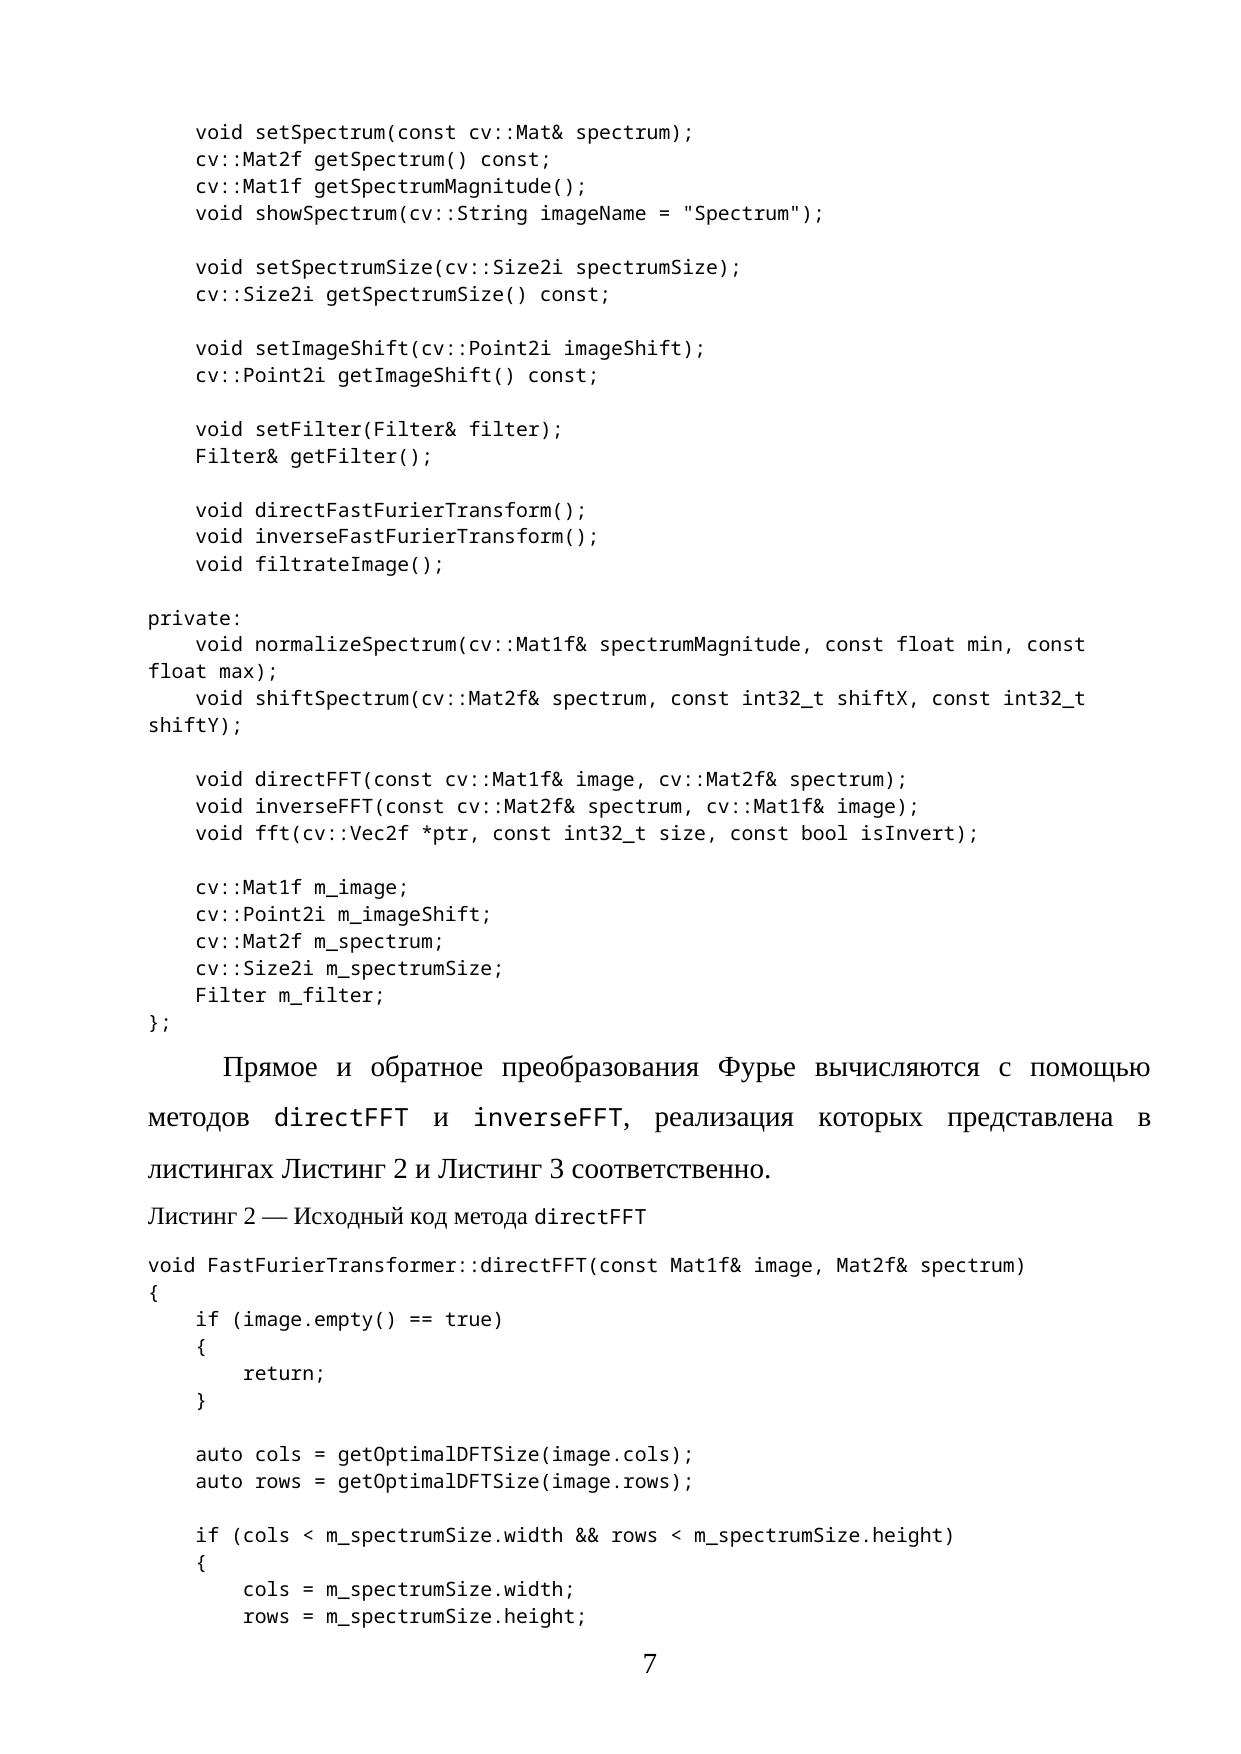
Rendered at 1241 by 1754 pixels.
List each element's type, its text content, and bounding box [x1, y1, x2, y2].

text if (cols < m_spectrumSize.width && rows < m_spectrumSize.height) [148, 1521, 1152, 1548]
text void inverseFastFurierTransform(); [148, 523, 1152, 550]
text } [148, 1386, 1152, 1413]
text void directFastFurierTransform(); [148, 496, 1152, 523]
text private: [148, 604, 1152, 631]
text void setFilter(Filter& filter); [148, 415, 1152, 442]
text void filtrateImage(); [148, 550, 1152, 577]
text void directFFT(const cv::Mat1f& image, cv::Mat2f& spectrum); [148, 766, 1152, 793]
text void setSpectrum(const cv::Mat& spectrum); [148, 118, 1152, 145]
text cv::Point2i getImageShift() const; [148, 361, 1152, 388]
text void FastFurierTransformer::directFFT(const Mat1f& image, Mat2f& spectrum) [148, 1251, 1152, 1278]
text cols = m_spectrumSize.width; [148, 1575, 1152, 1602]
text Прямое и обратное преобразования Фурье вычисляются с помощью методов directFFT и inverseFFT, реализация которых представлена в листингах 2 и 3 соответственно. [148, 1049, 1152, 1184]
text void inverseFFT(const cv::Mat2f& spectrum, cv::Mat1f& image); [148, 793, 1152, 819]
text void showSpectrum(cv::String imageName = "Spectrum"); [148, 199, 1152, 226]
text Filter& getFilter(); [148, 442, 1152, 469]
text cv::Mat1f m_image; [148, 873, 1152, 901]
text void shiftSpectrum(cv::Mat2f& spectrum, const int32_t shiftX, const int32_t shiftY); [148, 685, 1152, 739]
text void setSpectrumSize(cv::Size2i spectrumSize); [148, 253, 1152, 280]
text void normalizeSpectrum(cv::Mat1f& spectrumMagnitude, const float min, const float max); [148, 631, 1152, 685]
text Filter m_filter; [148, 981, 1152, 1008]
text auto rows = getOptimalDFTSize(image.rows); [148, 1467, 1152, 1494]
text }; [148, 1008, 1152, 1035]
text rows = m_spectrumSize.height; [148, 1602, 1152, 1629]
text return; [148, 1359, 1152, 1386]
text cv::Mat2f getSpectrum() const; [148, 145, 1152, 172]
text if (image.empty() == true) [148, 1305, 1152, 1332]
text cv::Point2i m_imageShift; [148, 901, 1152, 927]
text { [148, 1278, 1152, 1305]
text { [148, 1548, 1152, 1575]
text cv::Size2i m_spectrumSize; [148, 954, 1152, 981]
text { [148, 1332, 1152, 1359]
text Листинг 2 — Исходный код метода directFFT [148, 1201, 1152, 1231]
text void setImageShift(cv::Point2i imageShift); [148, 334, 1152, 361]
text cv::Mat2f m_spectrum; [148, 927, 1152, 954]
text auto cols = getOptimalDFTSize(image.cols); [148, 1440, 1152, 1467]
text void fft(cv::Vec2f *ptr, const int32_t size, const bool isInvert); [148, 819, 1152, 847]
text cv::Size2i getSpectrumSize() const; [148, 280, 1152, 307]
text cv::Mat1f getSpectrumMagnitude(); [148, 172, 1152, 199]
